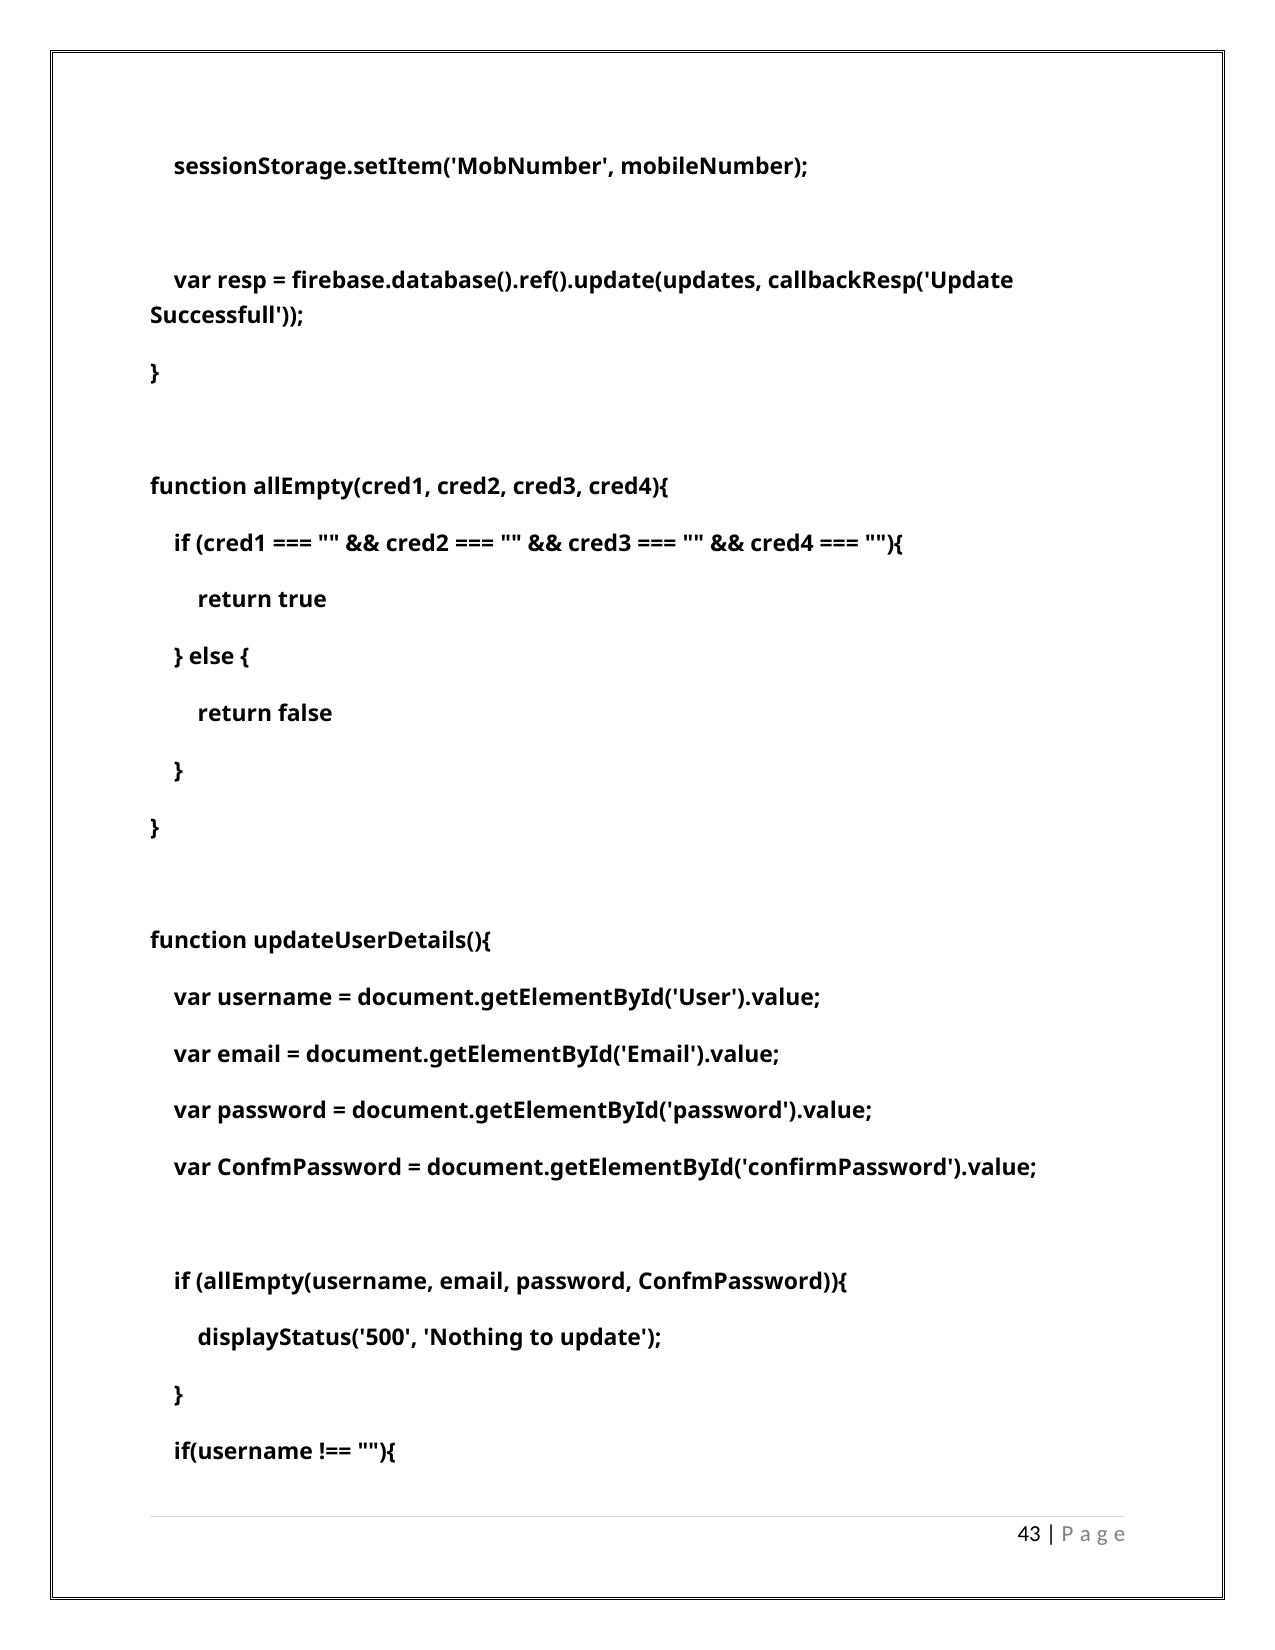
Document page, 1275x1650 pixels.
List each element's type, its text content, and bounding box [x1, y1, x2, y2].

text var ConfmPassword = document.getElementById('confirmPassword').value; [150, 1151, 1125, 1182]
text var username = document.getElementById('User').value; [150, 981, 1125, 1012]
text var email = document.getElementById('Email').value; [150, 1037, 1125, 1069]
text var resp = firebase.database().ref().update(updates, callbackResp('Update Successfull')); [150, 263, 1125, 331]
text } [150, 810, 1125, 842]
text return true [150, 583, 1125, 614]
text if (allEmpty(username, email, password, ConfmPassword)){ [150, 1264, 1125, 1296]
text } [150, 356, 1125, 387]
text function updateUserDetails(){ [150, 924, 1125, 955]
text } [150, 1378, 1125, 1409]
text if (cred1 === "" && cred2 === "" && cred3 === "" && cred4 === ""){ [150, 527, 1125, 558]
text } else { [150, 640, 1125, 671]
text var password = document.getElementById('password').value; [150, 1094, 1125, 1126]
text if(username !== ""){ [150, 1435, 1125, 1466]
text sessionStorage.setItem('MobNumber', mobileNumber); [150, 150, 1125, 181]
text } [150, 754, 1125, 785]
text return false [150, 697, 1125, 728]
text function allEmpty(cred1, cred2, cred3, cred4){ [150, 470, 1125, 501]
text displayStatus('500', 'Nothing to update'); [150, 1321, 1125, 1353]
